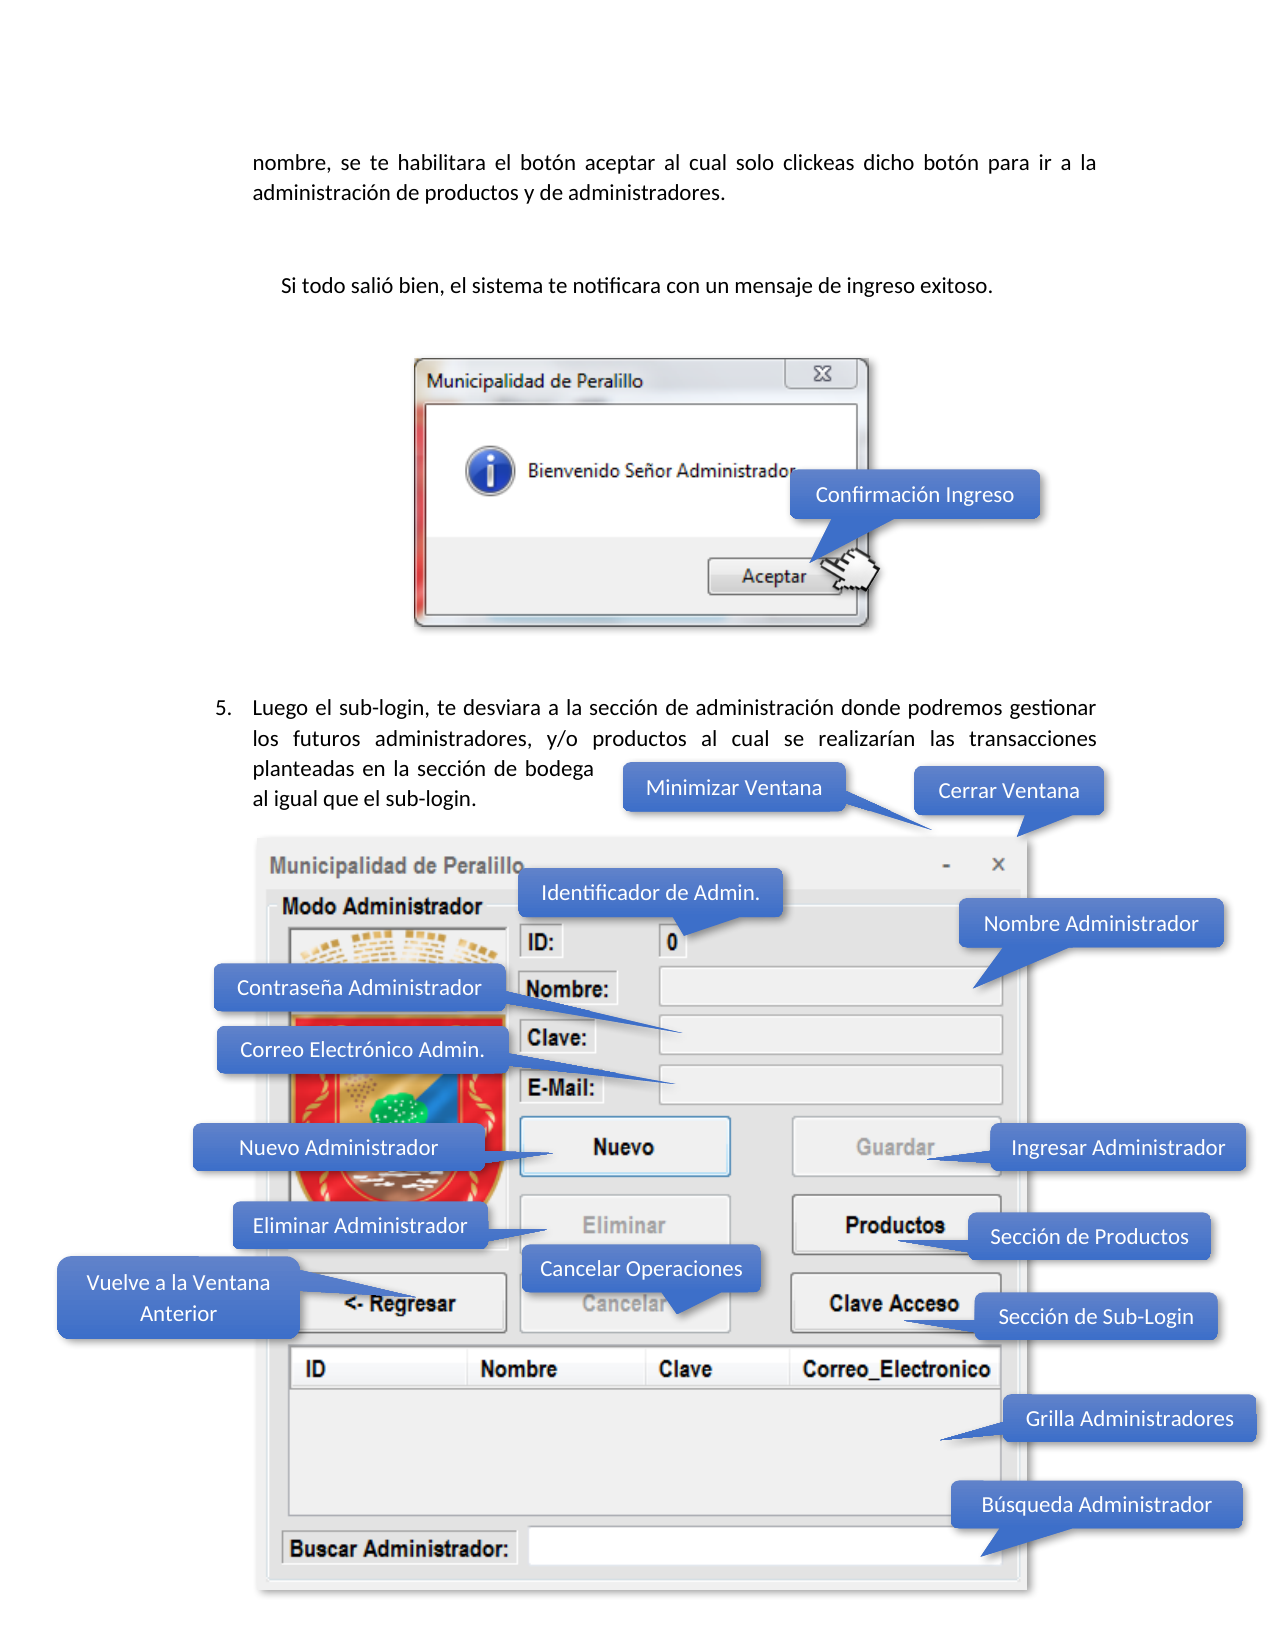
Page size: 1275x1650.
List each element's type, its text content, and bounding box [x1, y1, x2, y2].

picture [257, 838, 1027, 1590]
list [215, 148, 1098, 206]
text Si todo salió bien, el sistema te notificara con un mensaje de ingreso exitoso. [177, 272, 1098, 299]
list Luego el sub-login, te desviara a la sección de administración donde podremos gestionar los futuros administradores, y/o productos al cual se realizarían las transacciones planteadas en la sección de bodega al igual que el sub-login. [215, 693, 1098, 812]
picture [414, 358, 898, 641]
